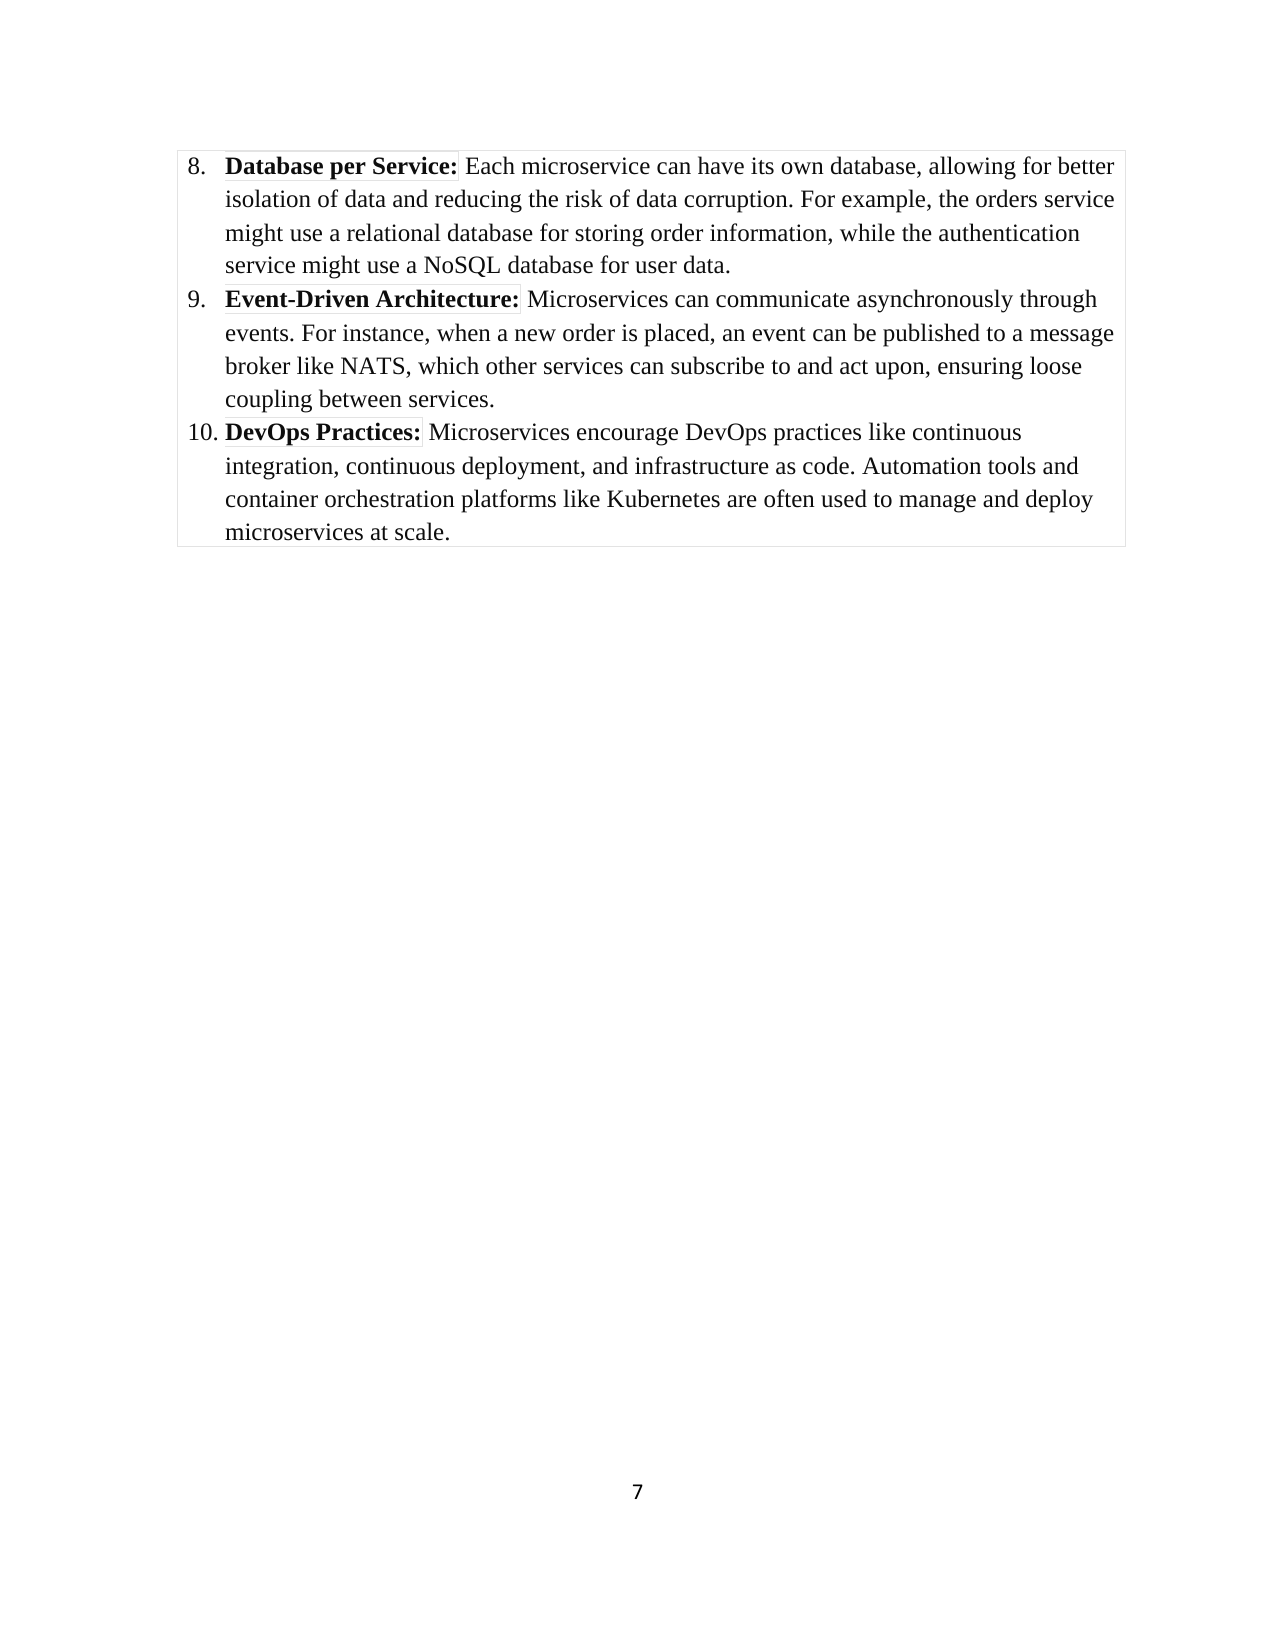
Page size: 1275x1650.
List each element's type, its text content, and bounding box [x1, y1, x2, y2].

list DevOps Practices: Microservices encourage DevOps practices like continuous integration, continuous deployment, and infrastructure as code. Automation tools and container orchestration platforms like Kubernetes are often used to manage and deploy microservices at scale. [178, 416, 1125, 546]
list Database per Service: Each microservice can have its own database, allowing for better isolation of data and reducing the risk of data corruption. For example, the orders service might use a relational database for storing order information, while the authentication service might use a NoSQL database for user data. [178, 151, 1125, 279]
list Event-Driven Architecture: Microservices can communicate asynchronously through events. For instance, when a new order is placed, an event can be published to a message broker like NATS, which other services can subscribe to and act upon, ensuring loose coupling between services. [178, 283, 1125, 412]
